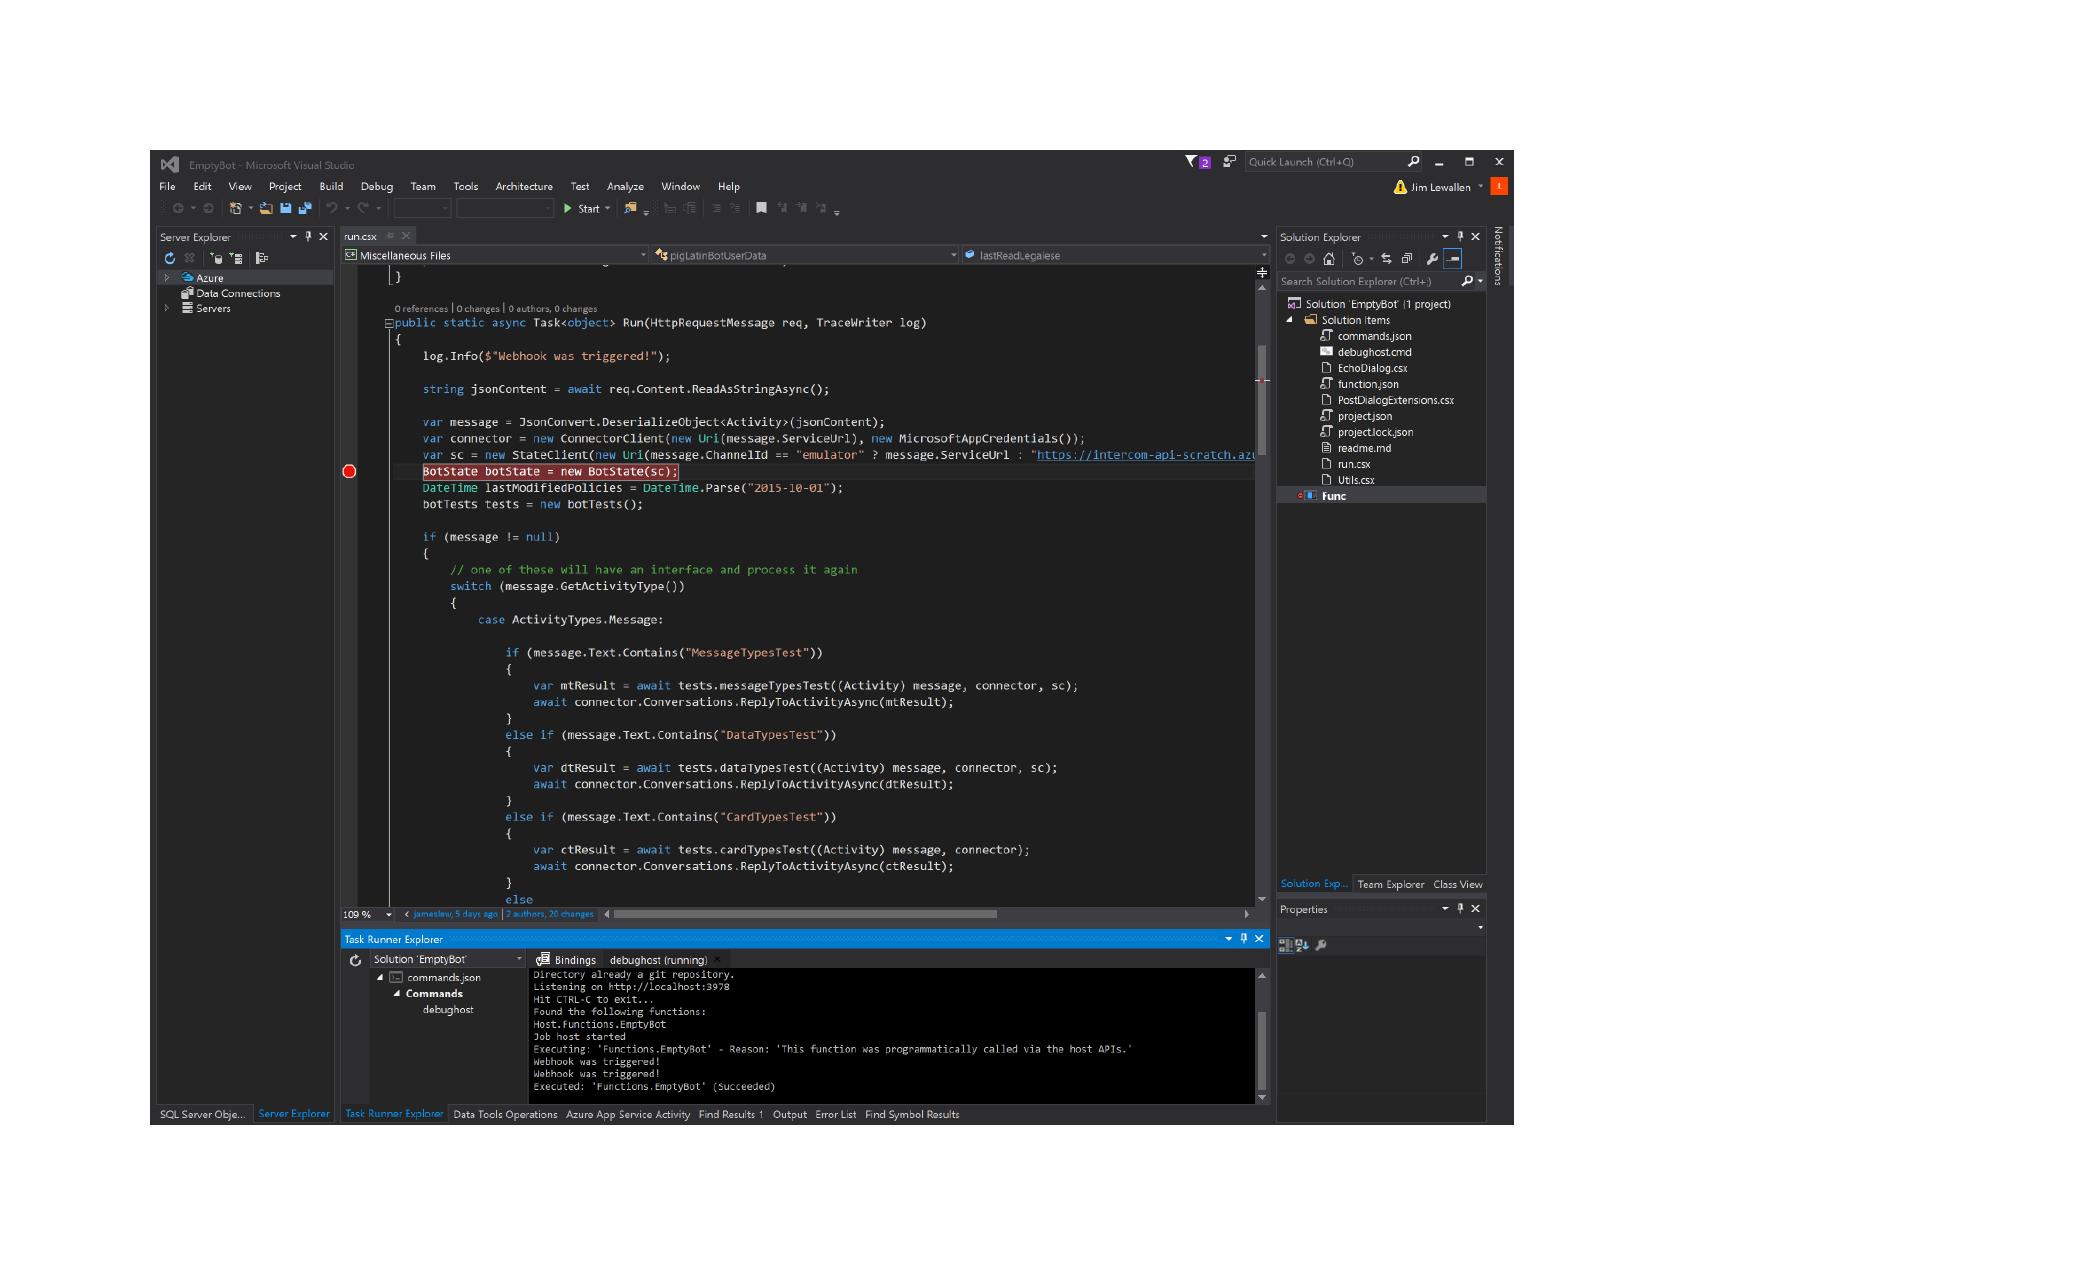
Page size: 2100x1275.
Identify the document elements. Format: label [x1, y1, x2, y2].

picture [150, 150, 1514, 1125]
